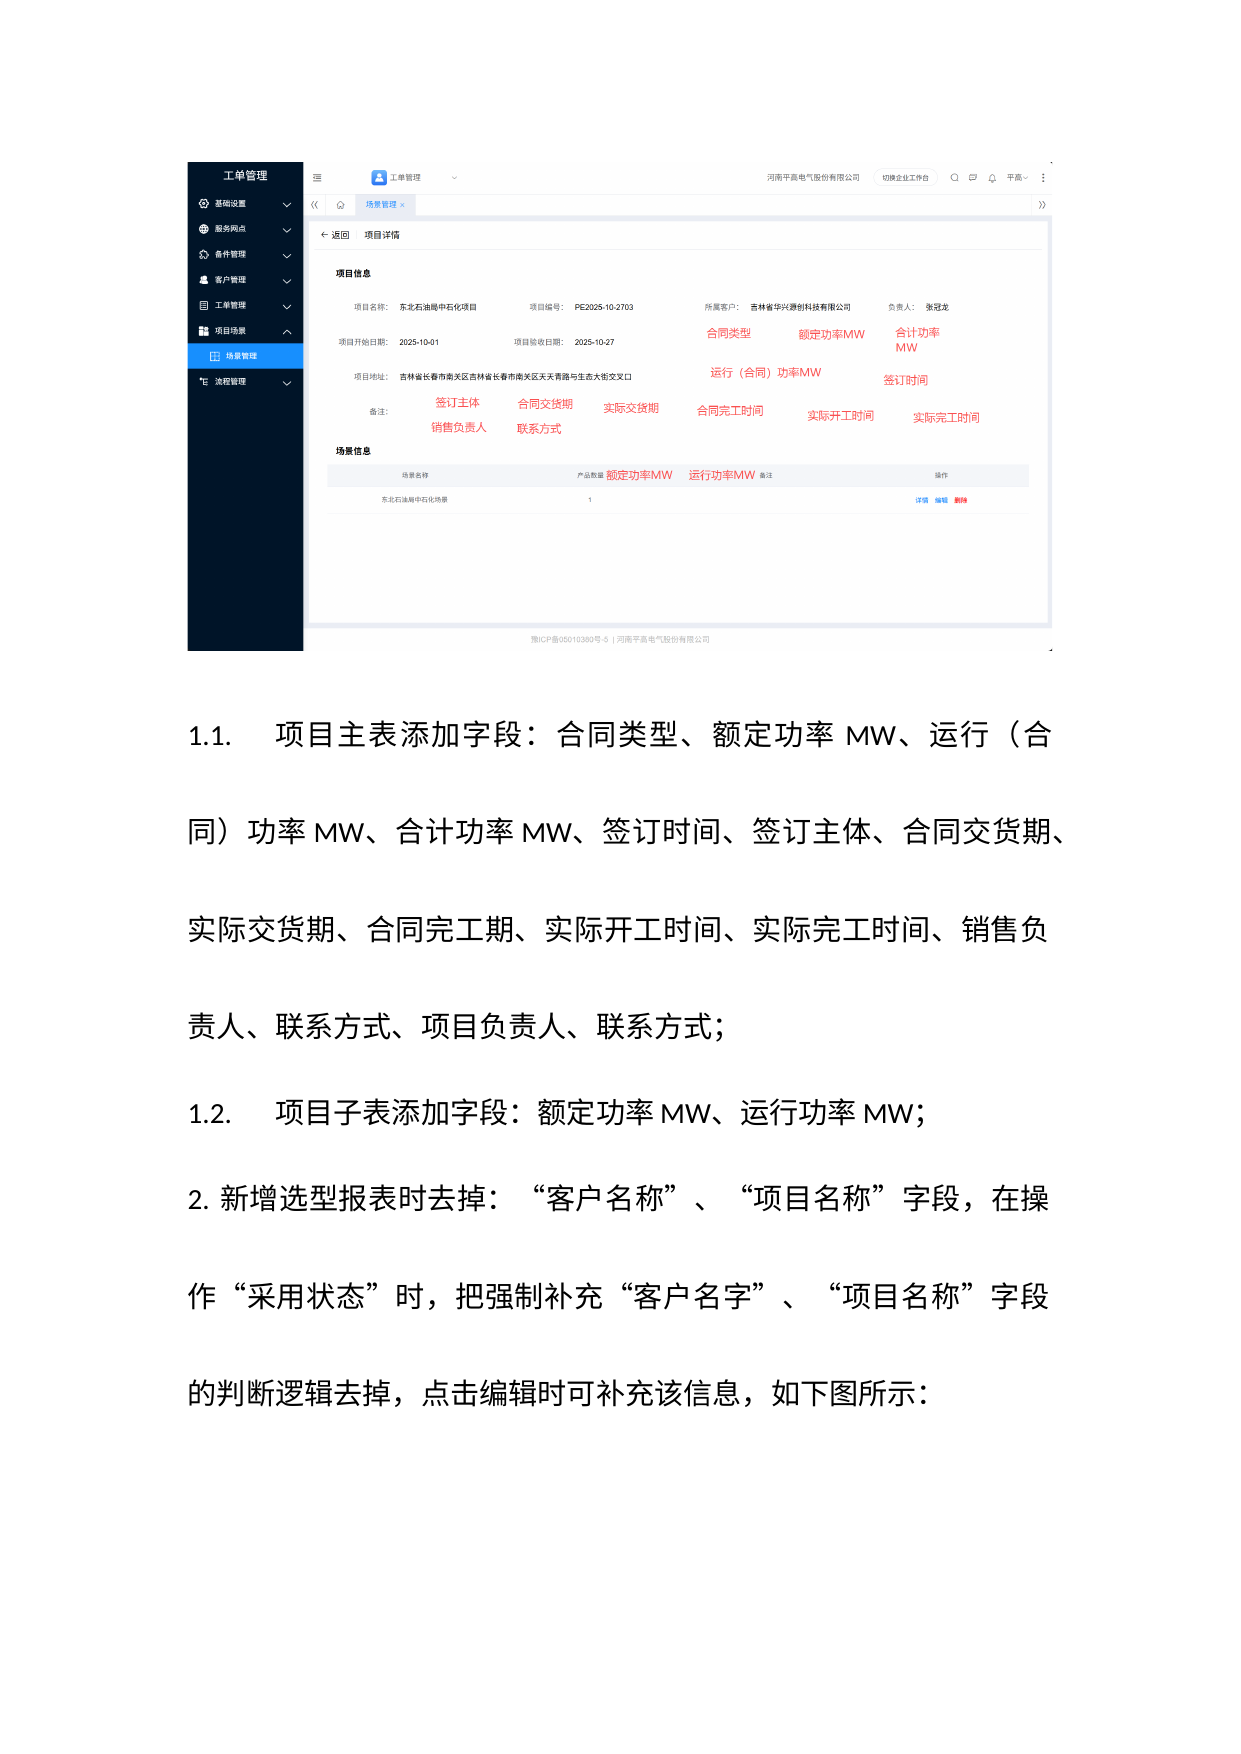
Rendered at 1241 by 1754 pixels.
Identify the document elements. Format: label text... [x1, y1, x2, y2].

list 项目子表添加字段：额定功率MW、运行功率MW； [187, 1078, 1053, 1143]
list 项目主表添加字段：合同类型、额定功率MW、运行（合同）功率MW、合计功率MW、签订时间、签订主体、合同交货期、实际交货期、合同完工期、实际开工时间、实际完工时间、销售负责人、联系方式、项目负责人、联系方式； [187, 700, 1053, 1057]
list 新增选型报表时去掉：“客户名称”、“项目名称”字段，在操作“采用状态”时，把强制补充“客户名字”、“项目名称”字段的判断逻辑去掉，点击编辑时可补充该信息，如下图所示： [187, 1164, 1053, 1424]
picture [187, 162, 1053, 651]
